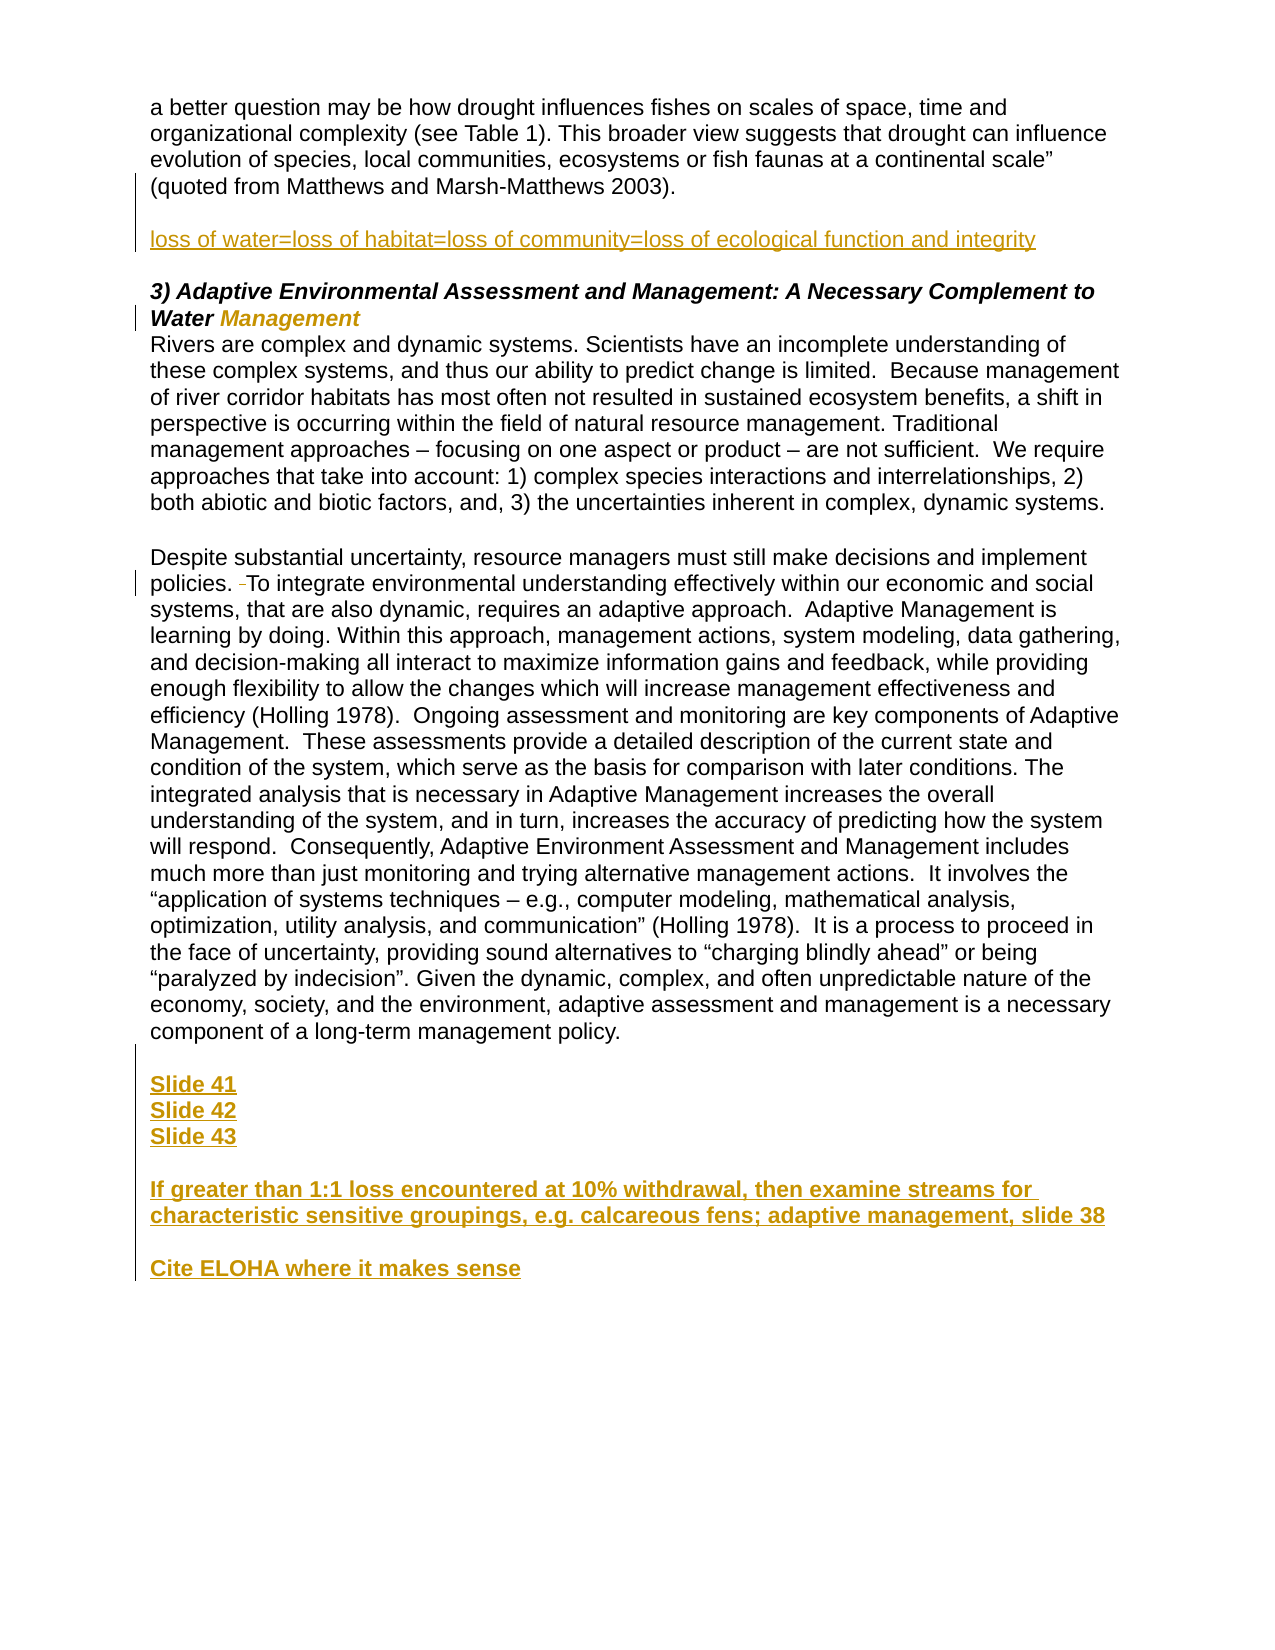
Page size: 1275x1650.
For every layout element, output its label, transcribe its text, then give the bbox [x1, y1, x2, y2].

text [150, 94, 1125, 199]
text the face of uncertainty, providing sound alternatives to “charging blindly ahead” or being “paralyzed by indecision”. Given the dynamic, complex, and often unpredictable nature of the economy, society, and the environment, adaptive assessment and management is a necessary component of a long-term management policy. [150, 939, 1125, 1044]
text Rivers are complex and dynamic systems. Scientists have an incomplete understanding of these complex systems, and thus our ability to predict change is limited. Because management of river corridor habitats has most often not resulted in sustained ecosystem benefits, a shift in perspective is occurring within the field of natural resource management. Traditional management approaches – focusing on one aspect or product – are not sufficient. We require approaches that take into account: 1) complex species interactions and interrelationships, 2) both abiotic and biotic factors, and, 3) the uncertainties inherent in complex, dynamic systems. [150, 331, 1125, 515]
text Despite substantial uncertainty, resource managers must still make decisions and implement policies. To integrate environmental understanding effectively within our economic and social systems, that are also dynamic, requires an adaptive approach. Adaptive Management is learning by doing. Within this approach, management actions, system modeling, data gathering, and decision-making all interact to maximize information gains and feedback, while providing enough flexibility to allow the changes which will increase management effectiveness and [150, 543, 1125, 702]
text efficiency (Holling 1978). Ongoing assessment and monitoring are key components of Adaptive Management. These assessments provide a detailed description of the current state and condition of the system, which serve as the basis for comparison with later conditions. The integrated analysis that is necessary in Adaptive Management increases the overall understanding of the system, and in turn, increases the accuracy of predicting how the system will respond. Consequently, Adaptive Environment Assessment and Management includes much more than just monitoring and trying alternative management actions. It involves the “application of systems techniques – e.g., computer modeling, mathematical analysis, optimization, utility analysis, and communication” (Holling 1978). It is a process to proceed in [150, 702, 1125, 939]
text 3) Adaptive Environmental Assessment and Management: A Necessary Complement to Water Management [150, 278, 1125, 331]
